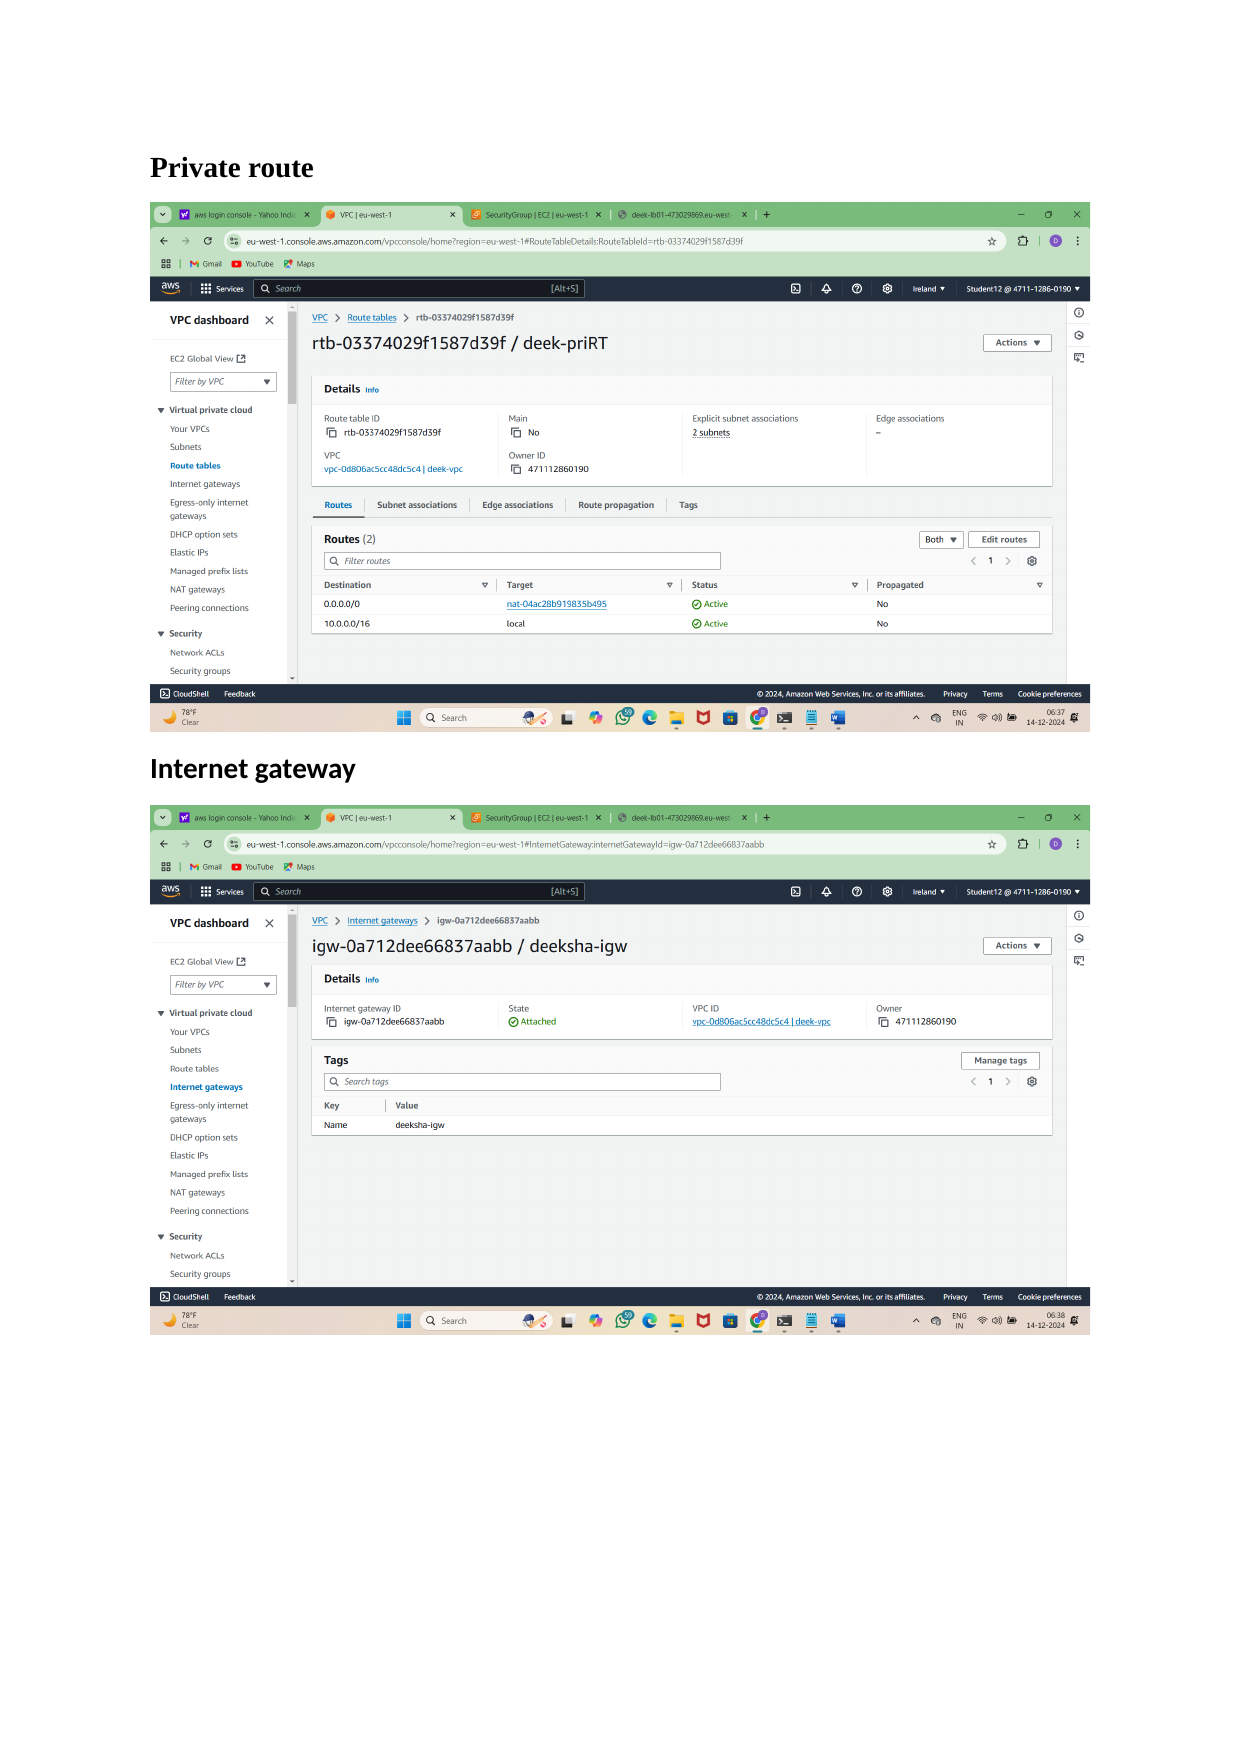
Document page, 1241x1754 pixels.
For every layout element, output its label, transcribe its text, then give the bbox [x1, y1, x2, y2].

text Internet gateway [150, 751, 1090, 786]
picture [150, 805, 1091, 1335]
text Private route [150, 150, 1090, 183]
picture [150, 202, 1091, 732]
